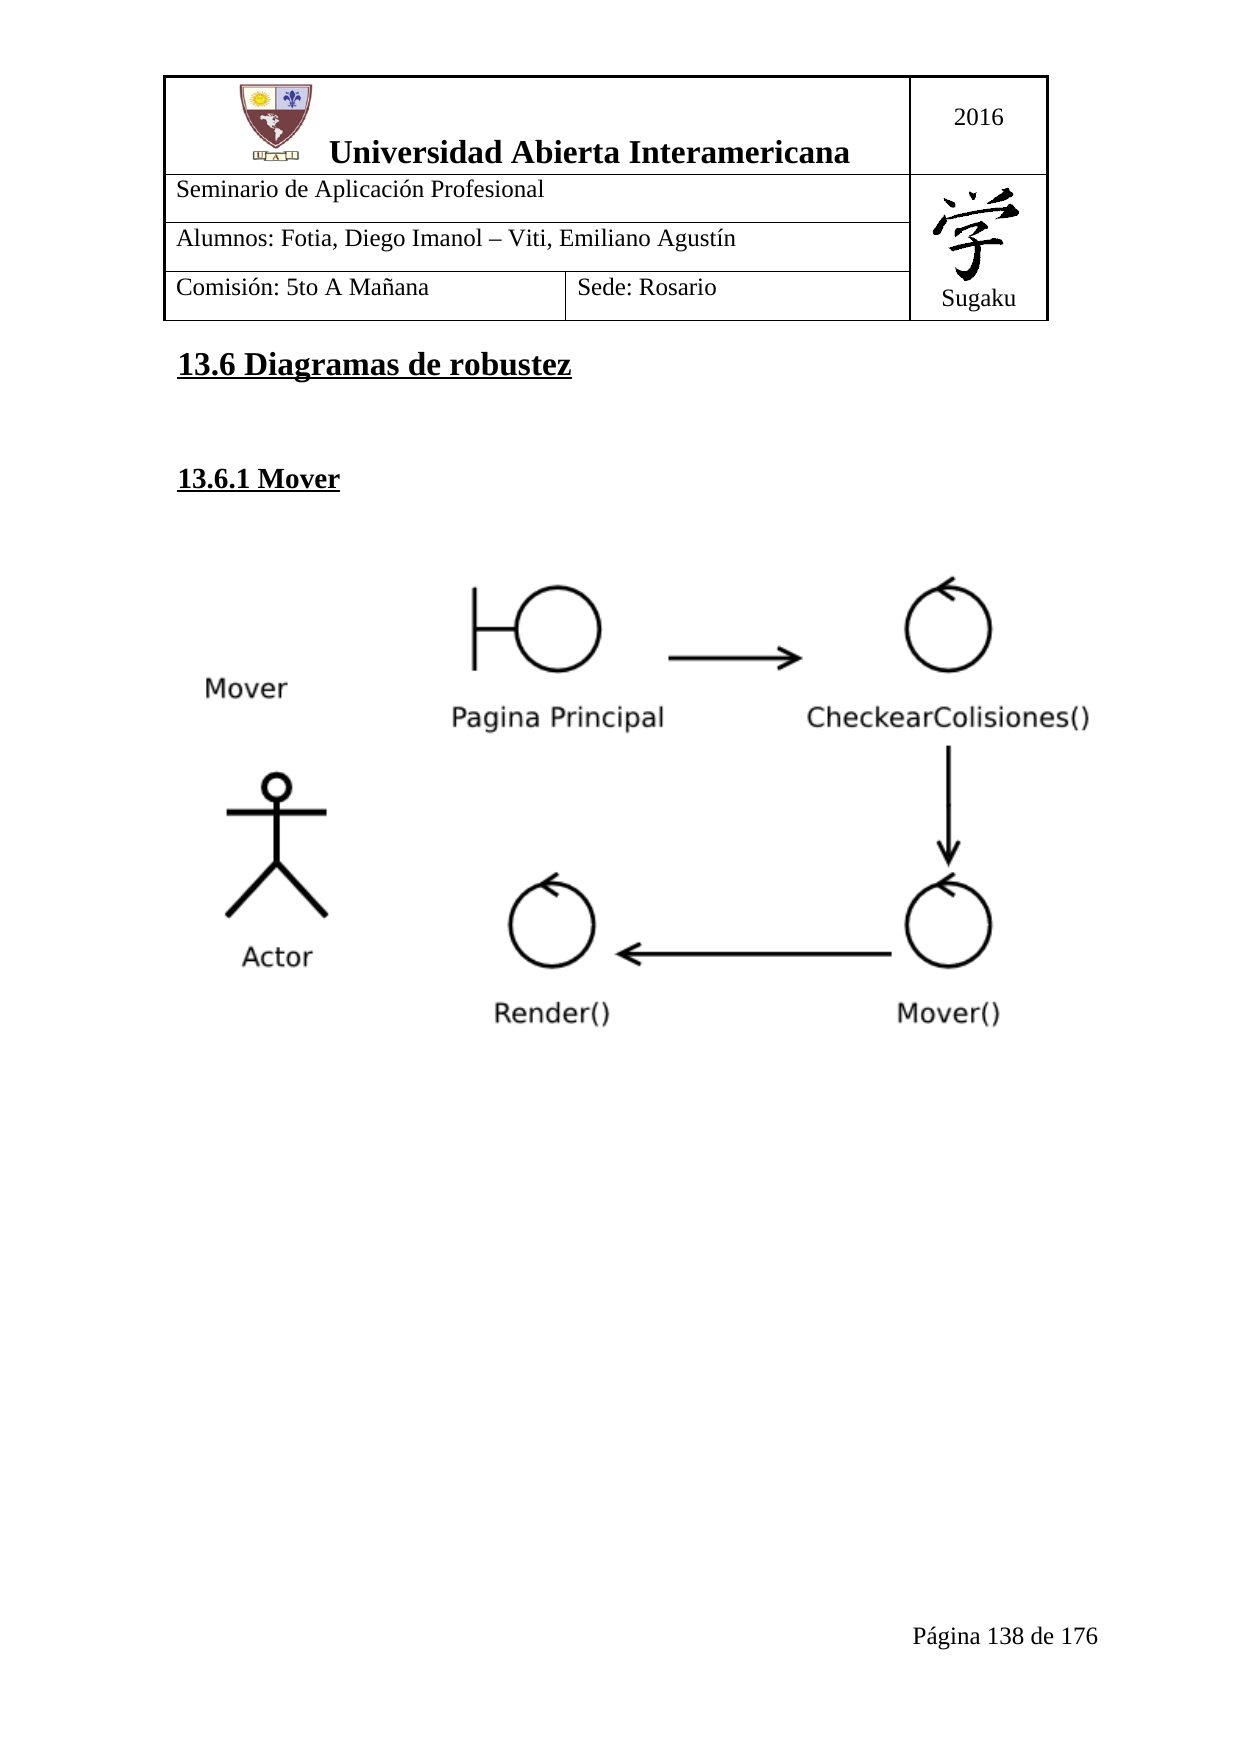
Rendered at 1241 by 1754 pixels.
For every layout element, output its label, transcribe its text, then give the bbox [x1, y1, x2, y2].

picture [223, 78, 329, 164]
picture [177, 571, 1098, 1085]
picture [927, 181, 1030, 284]
subtitle 13.6.1 Mover [177, 461, 1063, 495]
subtitle 13.6 Diagramas de robustez [177, 152, 1063, 382]
